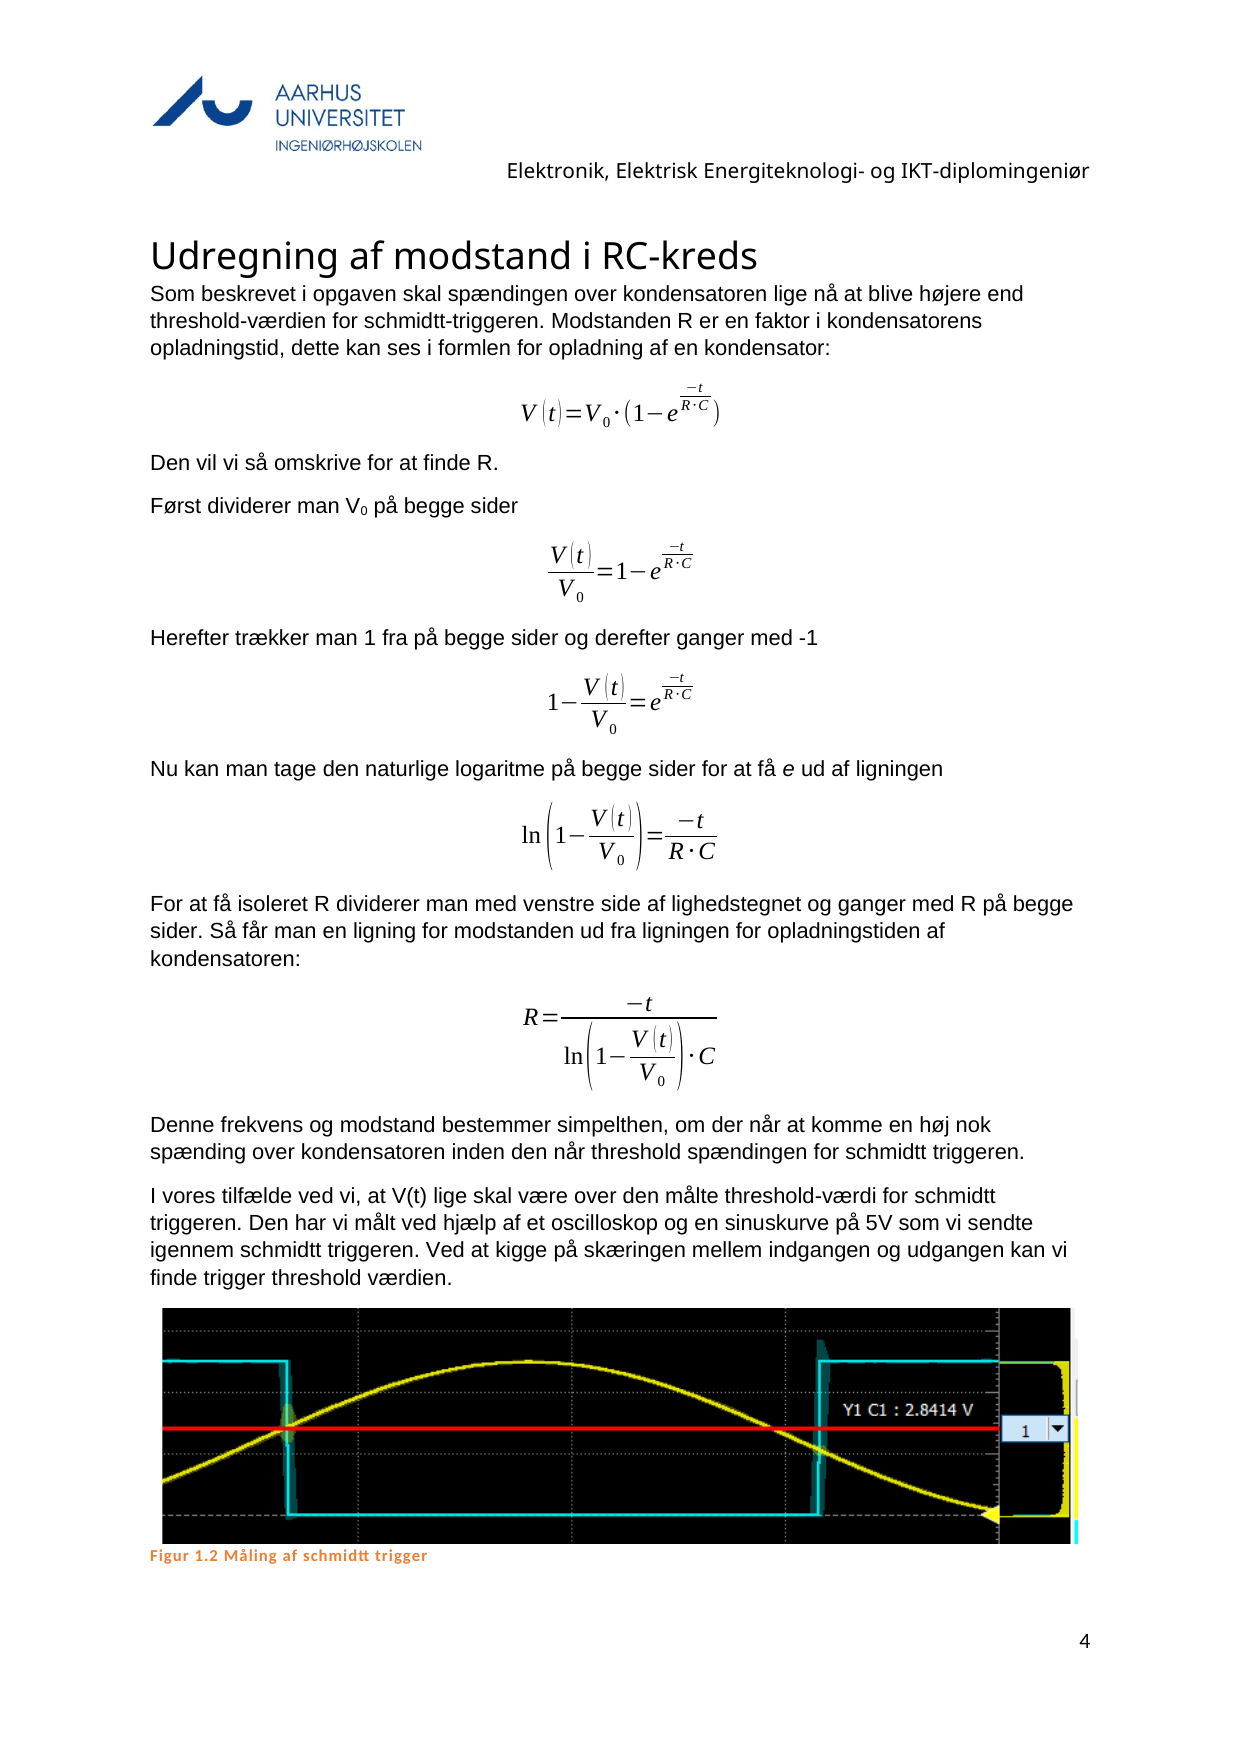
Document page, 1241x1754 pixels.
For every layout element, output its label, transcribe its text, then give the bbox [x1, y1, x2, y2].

text Den vil vi så omskrive for at finde R. [150, 449, 1090, 475]
text Nu kan man tage den naturlige logaritme på begge sider for at få e ud af ligningen [150, 756, 1090, 781]
text For at få isoleret R dividerer man med venstre side af lighedstegnet og ganger med R på begge sider. Så får man en ligning for modstanden ud fra ligningen for opladningstiden af kondensatoren: [150, 891, 1090, 971]
picture [150, 73, 586, 156]
text Som beskrevet i opgaven skal spændingen over kondensatoren lige nå at blive højere end threshold-værdien for schmidtt-triggeren. Modstanden R er en faktor i kondensatorens opladningstid, dette kan ses i formlen for opladning af en kondensator: [150, 281, 1090, 360]
text I vores tilfælde ved vi, at V(t) lige skal være over den målte threshold-værdi for schmidtt triggeren. Den har vi målt ved hjælp af et oscilloskop og en sinuskurve på 5V som vi sendte igennem schmidtt triggeren. Ved at kigge på skæringen mellem indgangen og udgangen kan vi finde trigger threshold værdien. [150, 1183, 1090, 1289]
text Figur 1.2 Måling af schmidtt trigger [150, 1545, 1090, 1566]
picture [162, 1308, 1078, 1544]
text Herefter trækker man 1 fra på begge sider og derefter ganger med -1 [150, 625, 1090, 650]
text Først dividerer man V0 på begge sider [150, 493, 1090, 518]
subtitle Udregning af modstand i RC-kreds [150, 230, 1090, 281]
text Denne frekvens og modstand bestemmer simpelthen, om der når at komme en høj nok spænding over kondensatoren inden den når threshold spændingen for schmidtt triggeren. [150, 1112, 1090, 1164]
